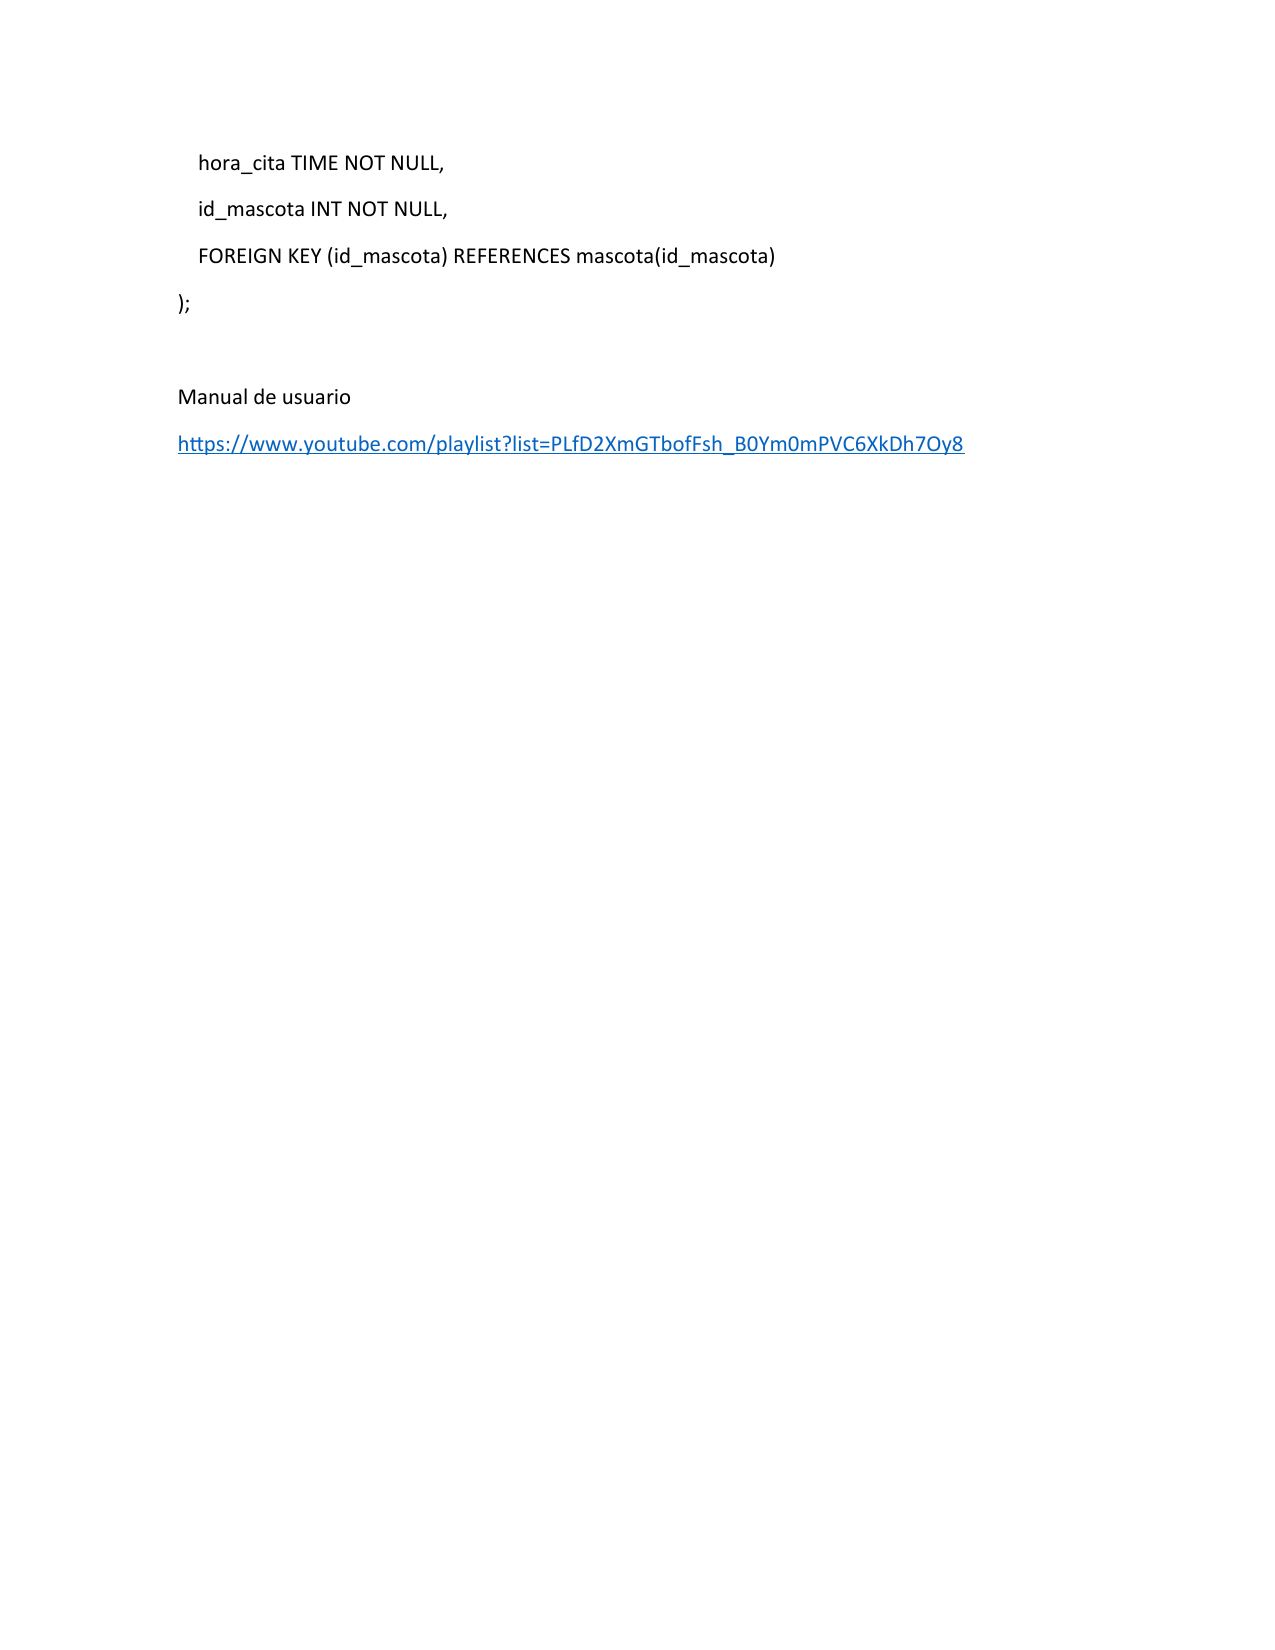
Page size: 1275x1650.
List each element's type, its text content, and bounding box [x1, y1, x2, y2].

text ); [177, 288, 1098, 316]
text Manual de usuario [177, 382, 1098, 410]
text hora_cita TIME NOT NULL, [177, 148, 1098, 176]
text https://www.youtube.com/playlist?list=PLfD2XmGTbofFsh_B0Ym0mPVC6XkDh7Oy8 [177, 429, 1098, 457]
text FOREIGN KEY (id_mascota) REFERENCES mascota(id_mascota) [177, 241, 1098, 269]
text id_mascota INT NOT NULL, [177, 194, 1098, 222]
